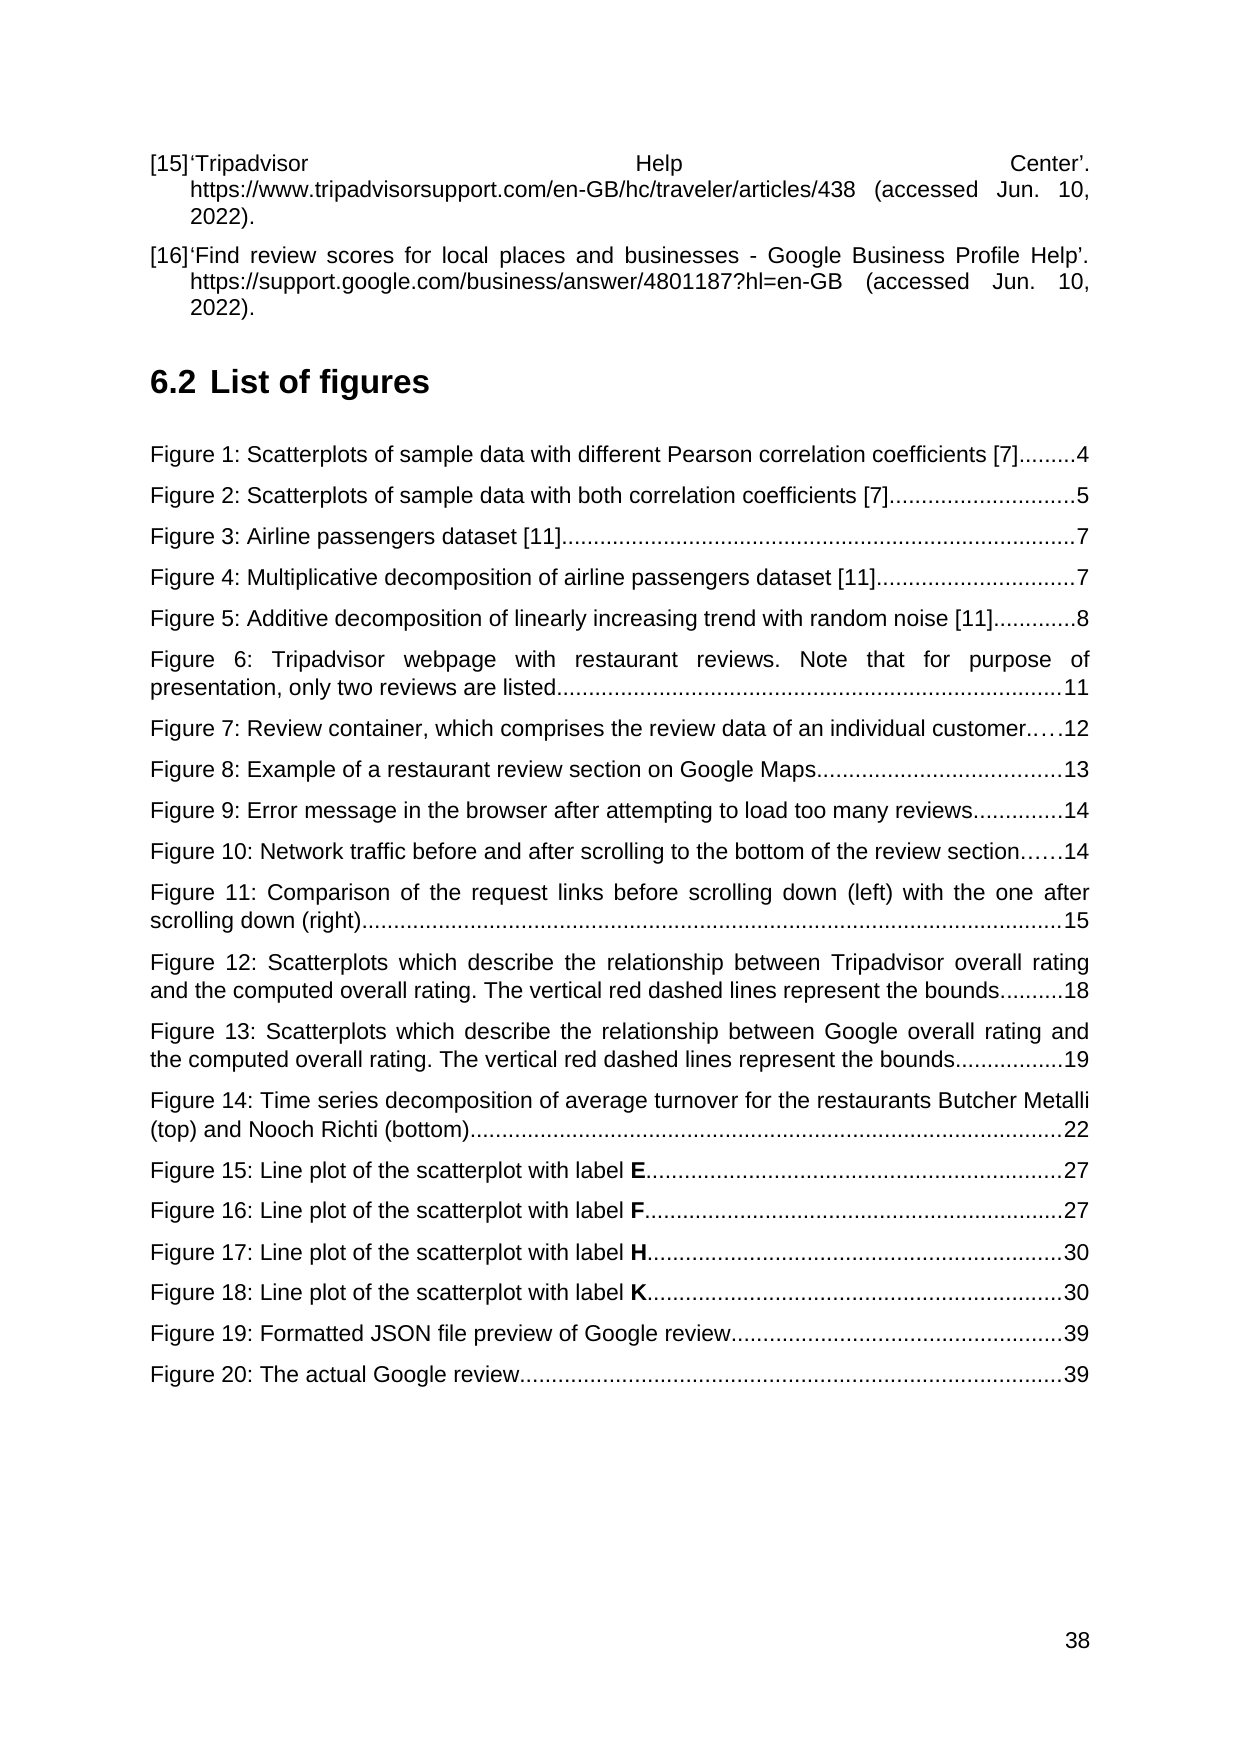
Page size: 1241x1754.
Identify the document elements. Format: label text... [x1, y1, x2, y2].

text Figure 10: Network traffic before and after scrolling to the bottom of the review section 14 [150, 838, 1090, 864]
text Figure 20: The actual Google review 39 [150, 1361, 1090, 1388]
text Figure 7: Review container, which comprises the review data of an individual customer. 12 [150, 715, 1090, 742]
subtitle List of figures [150, 362, 1090, 401]
text Figure 11: Comparison of the request links before scrolling down (left) with the one after scrolling down (right). 15 [150, 879, 1090, 934]
text Figure 6: Tripadvisor webpage with restaurant reviews. Note that for purpose of presentation, only two reviews are listed. 11 [150, 646, 1090, 701]
text Figure 12: Scatterplots which describe the relationship between Tripadvisor overall rating and the computed overall rating. The vertical red dashed lines represent the bounds. 18 [150, 948, 1090, 1003]
text Figure 17: Line plot of the scatterplot with label H 30 [150, 1238, 1090, 1265]
text Figure 19: Formatted JSON file preview of Google review 39 [150, 1320, 1090, 1347]
text Figure 18: Line plot of the scatterplot with label K 30 [150, 1279, 1090, 1306]
text Figure 8: Example of a restaurant review section on Google Maps. 13 [150, 756, 1090, 783]
text Figure 5: Additive decomposition of linearly increasing trend with random noise [11] 8 [150, 605, 1090, 631]
text Figure 13: Scatterplots which describe the relationship between Google overall rating and the computed overall rating. The vertical red dashed lines represent the bounds. 19 [150, 1018, 1090, 1073]
text Figure 14: Time series decomposition of average turnover for the restaurants Butcher Metalli (top) and Nooch Richti (bottom) 22 [150, 1087, 1090, 1142]
text Figure 2: Scatterplots of sample data with both correlation coefficients [7] 5 [150, 482, 1090, 508]
text Figure 1: Scatterplots of sample data with different Pearson correlation coefficients [7] 4 [150, 441, 1090, 468]
text Figure 15: Line plot of the scatterplot with label E 27 [150, 1157, 1090, 1183]
text Figure 16: Line plot of the scatterplot with label F 27 [150, 1197, 1090, 1224]
text Figure 9: Error message in the browser after attempting to load too many reviews 14 [150, 797, 1090, 823]
text Figure 4: Multiplicative decomposition of airline passengers dataset [11] 7 [150, 564, 1090, 590]
text [16] ‘Find review scores for local places and businesses - Google Business Profile Help’. https://support.google.com/business/answer/4801187?hl=en-GB (accessed Jun. 10, 2022). [150, 242, 1090, 321]
text [15] ‘Tripadvisor Help Center’. https://www.tripadvisorsupport.com/en-GB/hc/traveler/articles/438 (accessed Jun. 10, 2022). [150, 150, 1090, 229]
text Figure 3: Airline passengers dataset [11] 7 [150, 523, 1090, 549]
